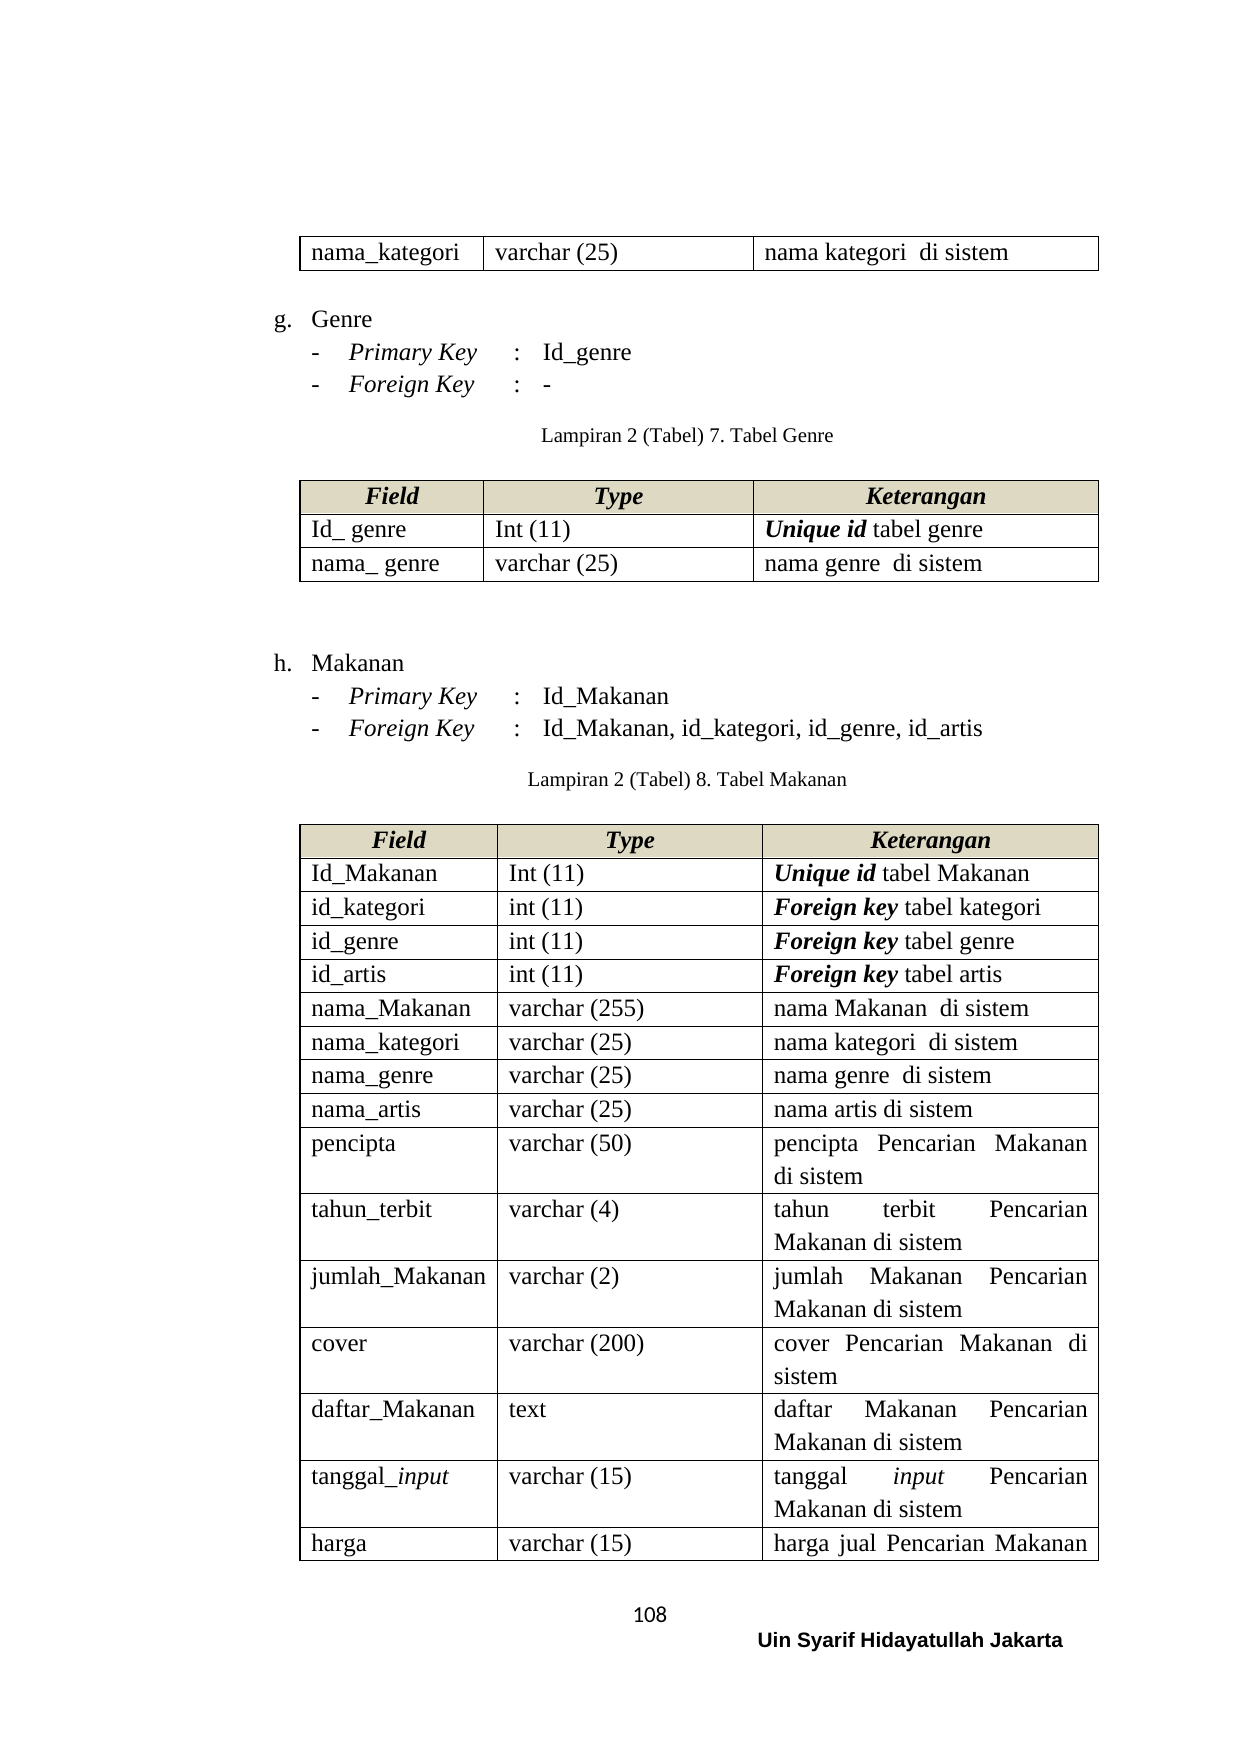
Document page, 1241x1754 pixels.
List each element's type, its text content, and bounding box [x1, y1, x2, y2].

table_cell Foreign Key [300, 370, 502, 402]
table_header : [502, 681, 531, 713]
table_cell : [502, 714, 531, 746]
table_cell int (11) [498, 926, 762, 958]
table_cell varchar (25) [498, 1060, 762, 1093]
table_header Id_genre [531, 337, 1074, 369]
table_cell varchar (25) [498, 1094, 762, 1127]
table_cell nama artis di sistem [763, 1094, 1098, 1127]
table_cell cover [301, 1328, 497, 1393]
table_cell daftar Makanan Pencarian Makanan di sistem [763, 1394, 1098, 1460]
table_cell Int (11) [498, 859, 762, 891]
table_header Keterangan [754, 481, 1098, 513]
table_header : [502, 337, 531, 369]
table_cell varchar (25) [498, 1027, 762, 1059]
table_cell nama_kategori [301, 237, 483, 270]
table_cell text [498, 1394, 762, 1460]
table_cell nama_artis [301, 1094, 497, 1127]
table_cell Foreign key tabel genre [763, 926, 1098, 958]
table_cell nama kategori di sistem [754, 237, 1098, 270]
table_cell nama genre di sistem [763, 1060, 1098, 1093]
table_cell id_kategori [301, 892, 497, 925]
table_cell Unique id tabel Makanan [763, 859, 1098, 891]
table_cell nama_ genre [301, 548, 483, 581]
table_header Primary Key [300, 337, 502, 369]
table_cell id_artis [301, 960, 497, 992]
table_header Field [301, 481, 483, 513]
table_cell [763, 1528, 1098, 1560]
table_header Keterangan [763, 825, 1098, 857]
table_cell nama_kategori [301, 1027, 497, 1059]
table_cell varchar (50) [498, 1128, 762, 1193]
table_cell varchar (255) [498, 993, 762, 1026]
table_cell Int (11) [484, 515, 753, 547]
table_cell varchar (25) [484, 548, 753, 581]
table_cell tanggal_input [301, 1461, 497, 1527]
table_cell nama_Makanan [301, 993, 497, 1026]
table_cell Foreign key tabel artis [763, 960, 1098, 992]
table_cell Id_Makanan, id_kategori, id_genre, id_artis [531, 714, 1074, 746]
table_header Type [498, 825, 762, 857]
table_cell varchar (2) [498, 1261, 762, 1327]
list Genre [274, 304, 1063, 333]
table_cell jumlah_Makanan [301, 1261, 497, 1327]
text Lampiran 2 (Tabel) 8. Tabel Makanan [236, 767, 1063, 791]
table_cell pencipta Pencarian Makanan di sistem [763, 1128, 1098, 1193]
table_cell pencipta [301, 1128, 497, 1193]
table_cell tahun terbit Pencarian Makanan di sistem [763, 1194, 1098, 1260]
table_cell nama kategori di sistem [763, 1027, 1098, 1059]
table_cell nama genre di sistem [754, 548, 1098, 581]
table_cell varchar (4) [498, 1194, 762, 1260]
table_cell nama Makanan di sistem [763, 993, 1098, 1026]
table_cell varchar (15) [498, 1528, 762, 1560]
table_cell Unique id tabel genre [754, 515, 1098, 547]
table_cell tahun_terbit [301, 1194, 497, 1260]
table_cell : [502, 370, 531, 402]
table_cell nama_genre [301, 1060, 497, 1093]
table_cell int (11) [498, 960, 762, 992]
text Lampiran 2 (Tabel) 7. Tabel Genre [236, 423, 1063, 447]
table_header Type [484, 481, 753, 513]
table_cell varchar (200) [498, 1328, 762, 1393]
table_cell Id_ genre [301, 515, 483, 547]
table_header Primary Key [300, 681, 502, 713]
table_cell int (11) [498, 892, 762, 925]
table_cell varchar (25) [484, 237, 753, 270]
table_cell jumlah Makanan Pencarian Makanan di sistem [763, 1261, 1098, 1327]
table_cell Foreign key tabel kategori [763, 892, 1098, 925]
table_cell Id_Makanan [301, 859, 497, 891]
table_cell harga [301, 1528, 497, 1560]
table_header Field [301, 825, 497, 857]
table_cell - [531, 370, 1074, 402]
table_cell tanggal input Pencarian Makanan di sistem [763, 1461, 1098, 1527]
table_cell id_genre [301, 926, 497, 958]
list Makanan [274, 648, 1063, 677]
table_cell daftar_Makanan [301, 1394, 497, 1460]
table_cell varchar (15) [498, 1461, 762, 1527]
table_cell cover Pencarian Makanan di sistem [763, 1328, 1098, 1393]
table_cell Foreign Key [300, 714, 502, 746]
table_header Id_Makanan [531, 681, 1074, 713]
